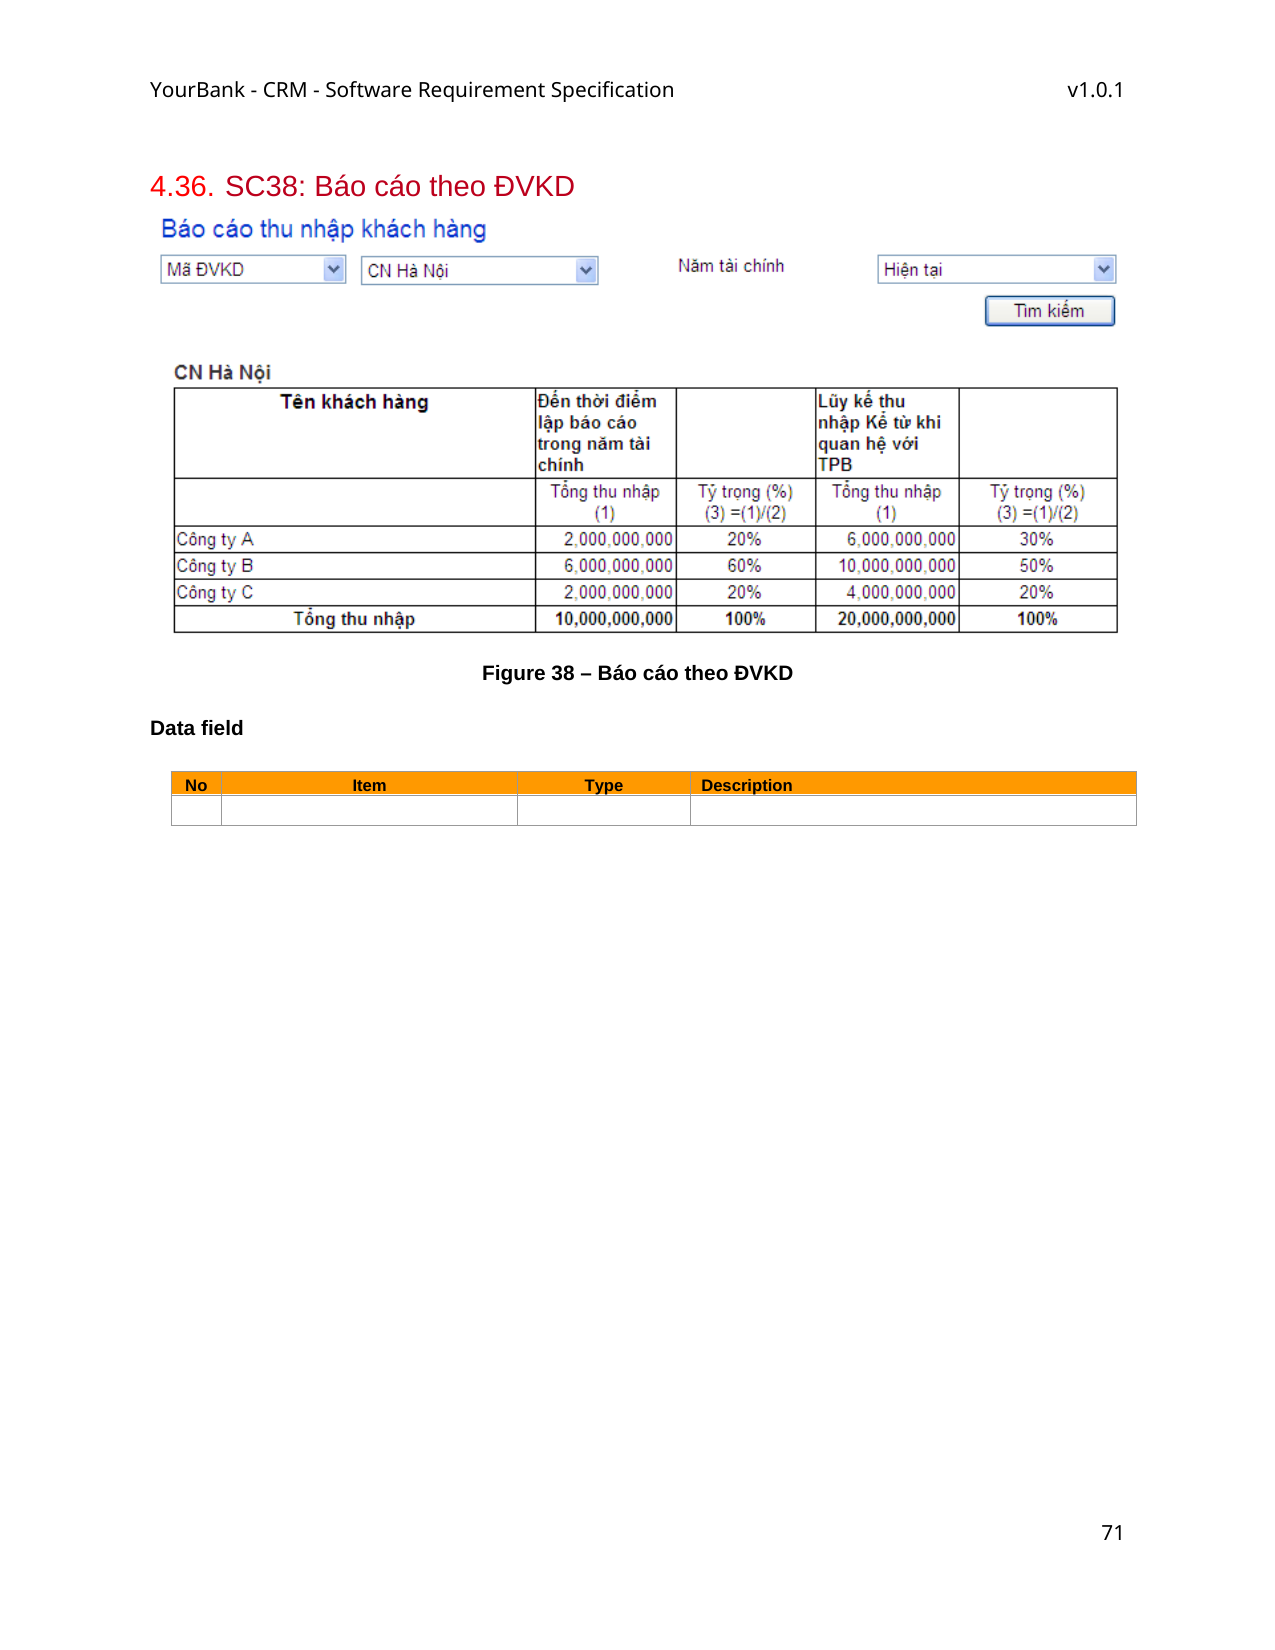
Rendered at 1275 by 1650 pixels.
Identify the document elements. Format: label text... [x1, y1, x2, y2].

table_cell [172, 796, 221, 825]
table_header Type [518, 772, 690, 794]
table_cell [691, 796, 1136, 825]
table_cell [518, 796, 690, 825]
picture [150, 207, 1125, 657]
text Figure 38 – Báo cáo theo ĐVKD [150, 661, 1125, 685]
table_cell [222, 796, 517, 825]
table_header No [172, 772, 221, 794]
text Data field [150, 716, 1125, 740]
table_header Item [222, 772, 517, 794]
subtitle SC38: Báo cáo theo ĐVKD [150, 169, 1125, 202]
table_header Description [691, 772, 1136, 794]
